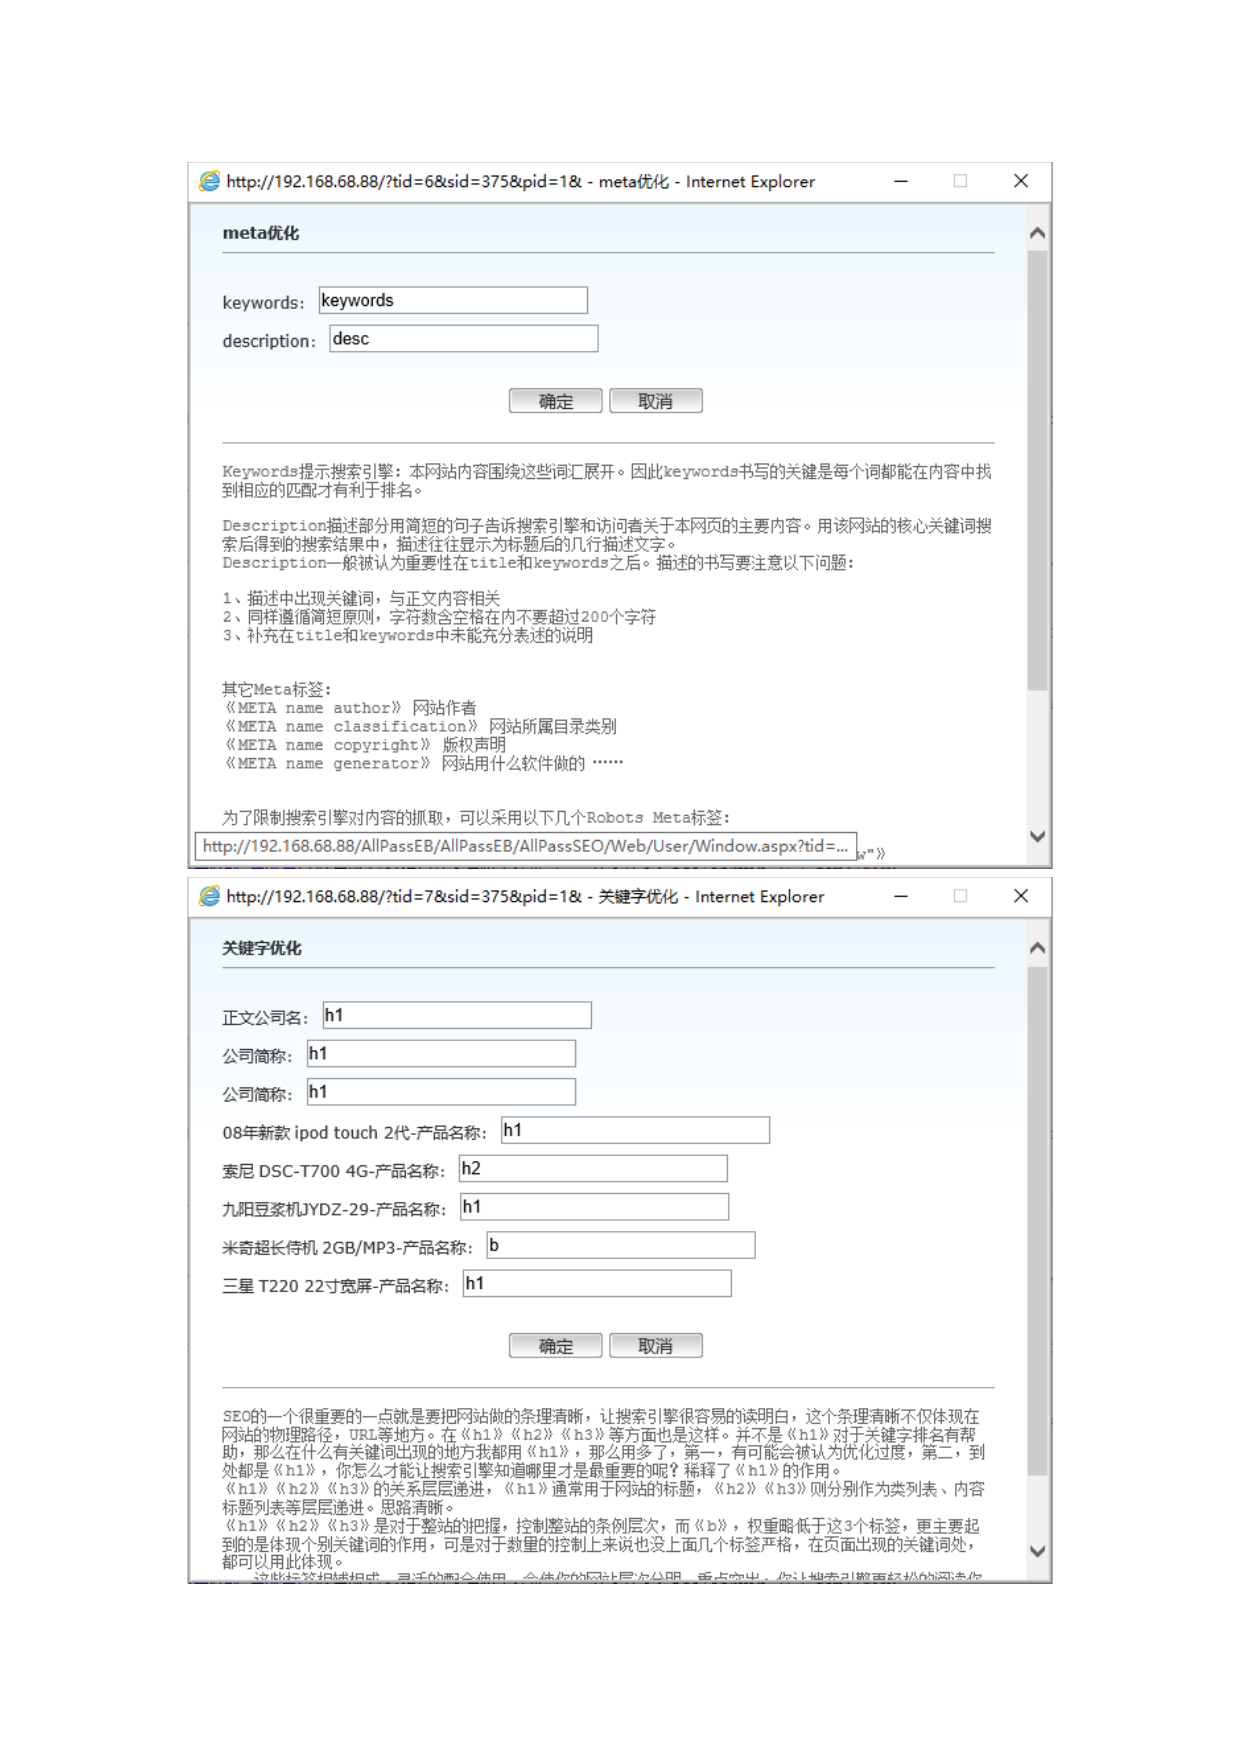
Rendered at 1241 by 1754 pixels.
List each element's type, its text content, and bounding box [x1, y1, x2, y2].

picture [187, 162, 1053, 869]
picture [187, 877, 1053, 1584]
